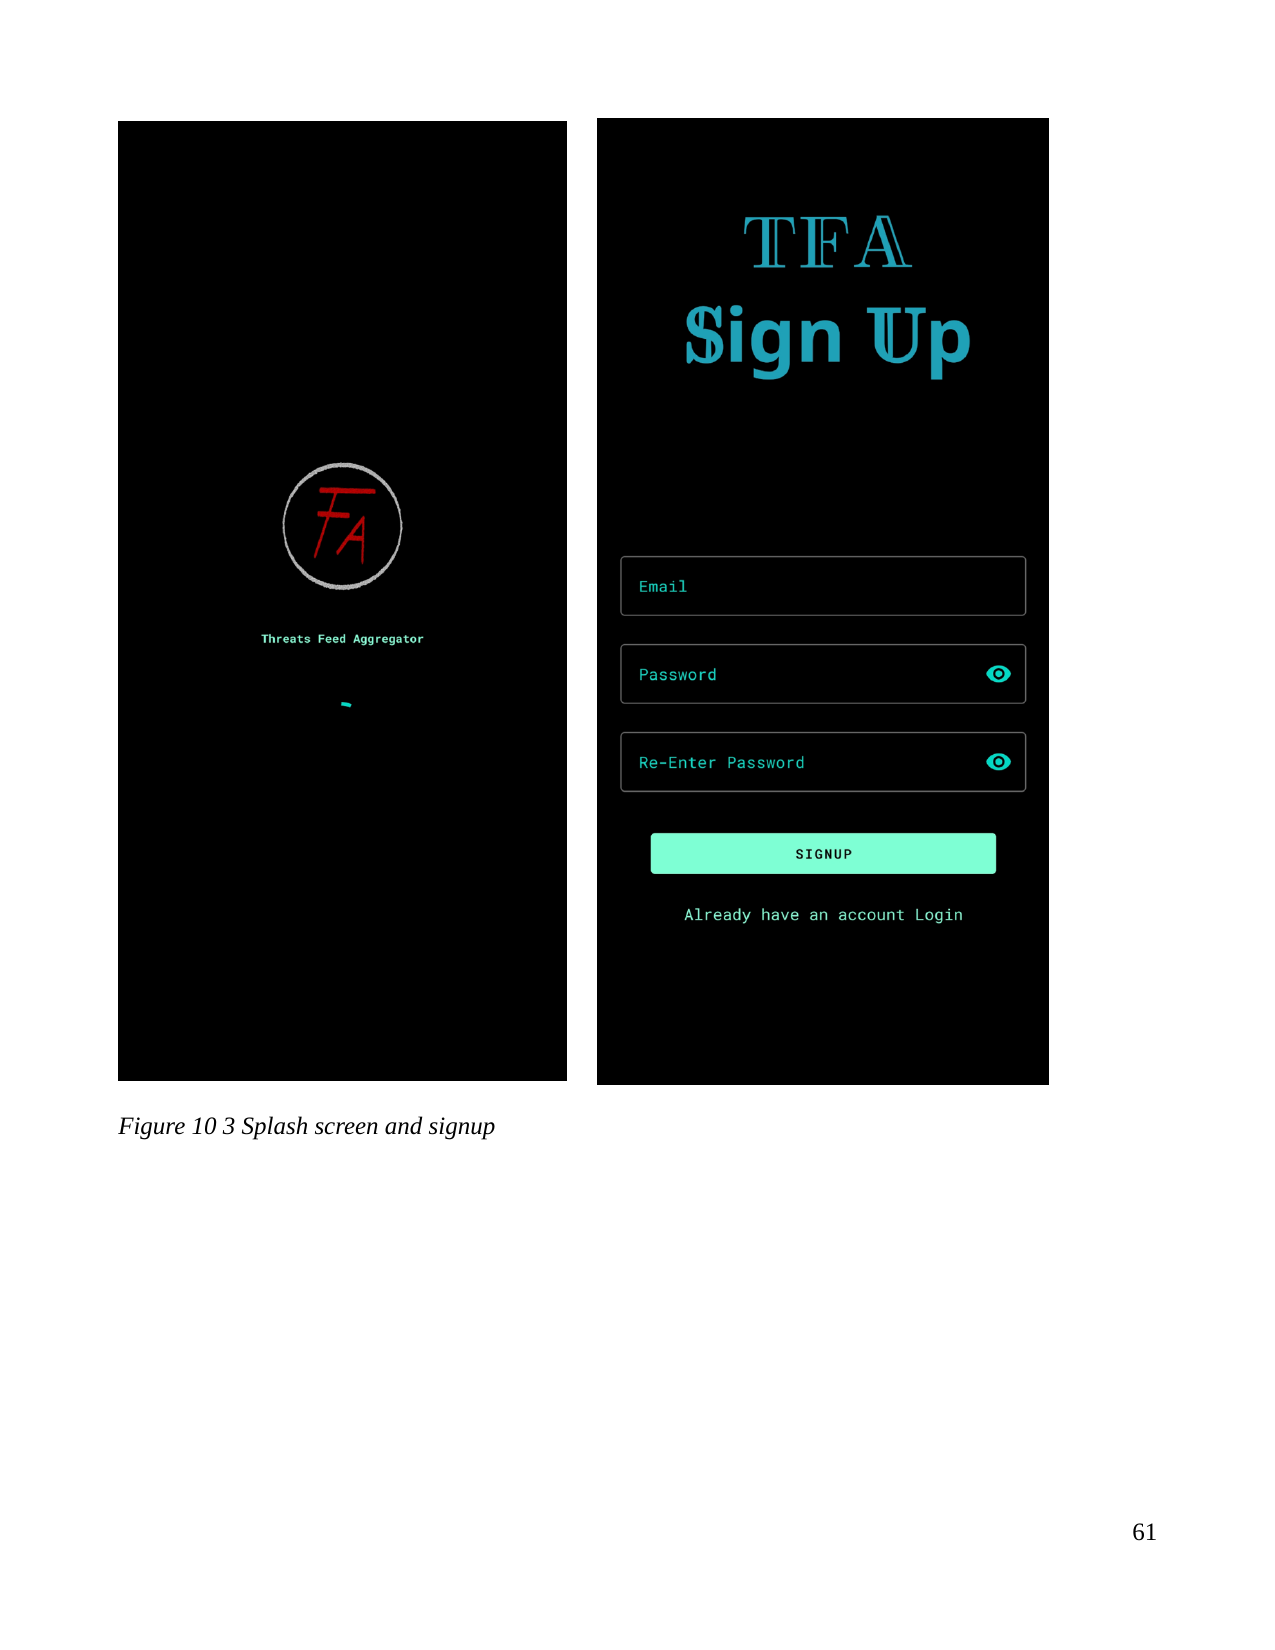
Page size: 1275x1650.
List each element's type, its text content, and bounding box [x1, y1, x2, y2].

picture [597, 118, 1049, 1085]
picture [118, 121, 567, 1081]
text Figure 10 3 Splash screen and signup [118, 1111, 1157, 1140]
